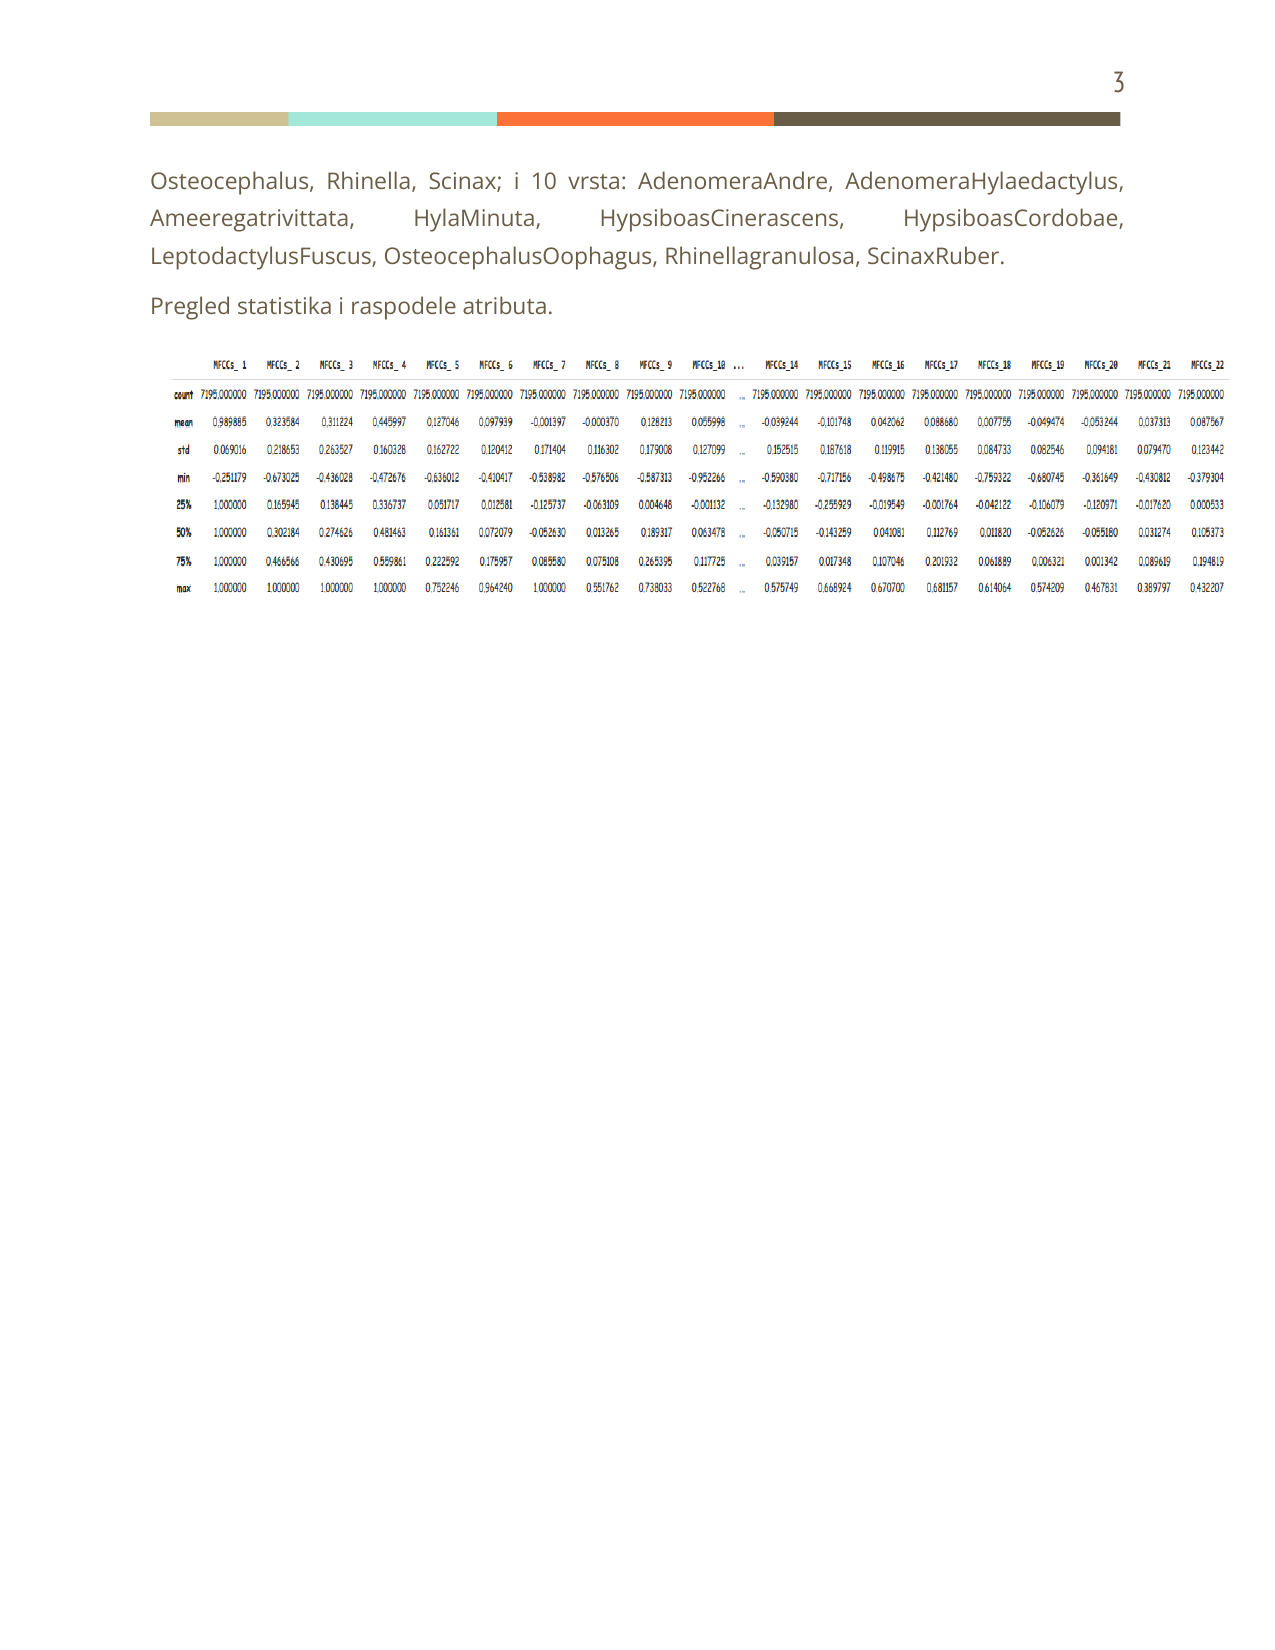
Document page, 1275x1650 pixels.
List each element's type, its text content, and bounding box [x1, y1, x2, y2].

picture [150, 112, 1121, 126]
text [150, 165, 1125, 271]
text Pregled statistika i raspodele atributa. [150, 290, 1125, 321]
picture [150, 339, 1230, 605]
